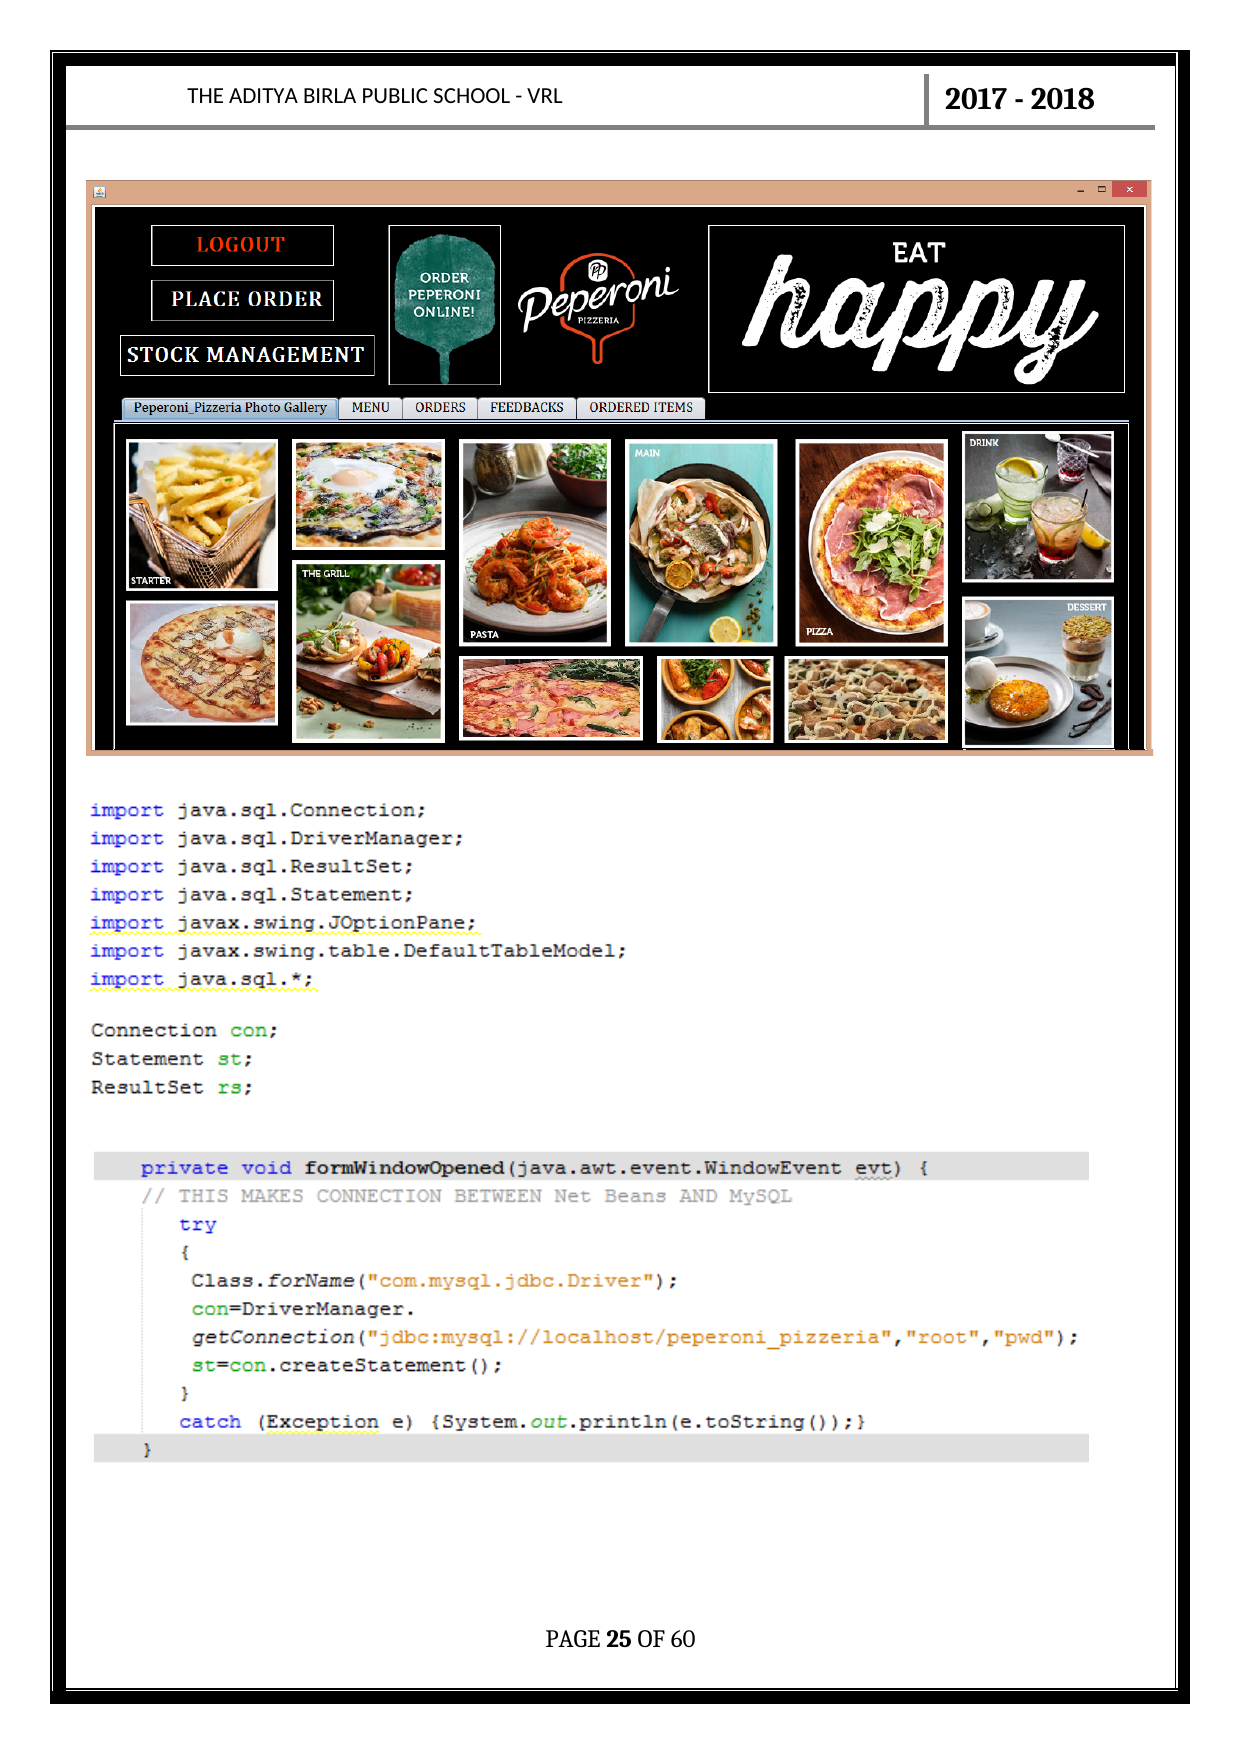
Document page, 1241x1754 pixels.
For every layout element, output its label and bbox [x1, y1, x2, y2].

picture [86, 1016, 293, 1103]
picture [93, 1149, 1089, 1463]
picture [86, 180, 1154, 756]
picture [86, 796, 643, 1006]
